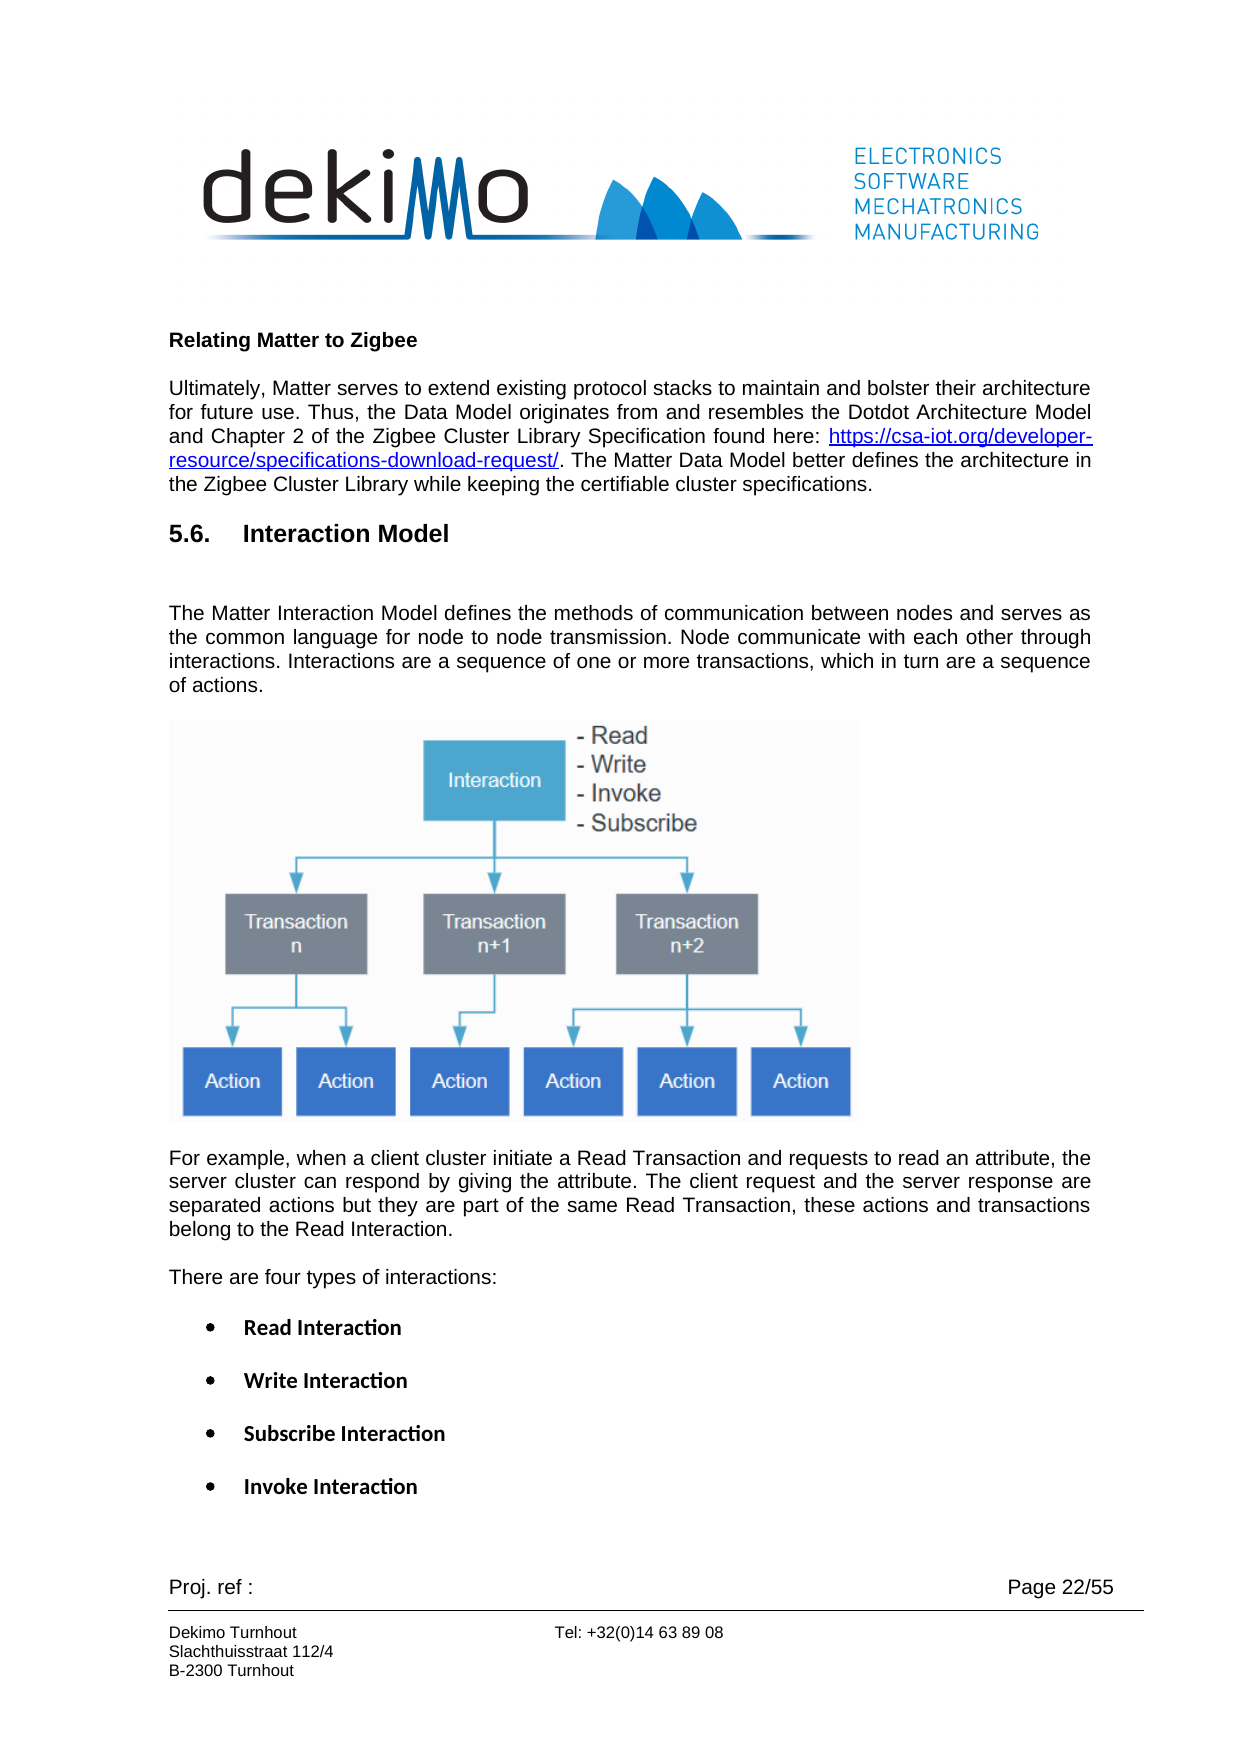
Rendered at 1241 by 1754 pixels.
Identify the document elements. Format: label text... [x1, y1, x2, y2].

list Write Interaction [206, 1366, 1093, 1394]
picture [159, 73, 1083, 304]
list Subscribe Interaction [206, 1419, 1093, 1447]
list Invoke Interaction [206, 1472, 1093, 1500]
picture [168, 720, 861, 1122]
text The Matter Interaction Model defines the methods of communication between nodes and serves as the common language for node to node transmission. Node communicate with each other through interactions. Interactions are a sequence of one or more transactions, which in turn are a sequence of actions. [169, 601, 1093, 697]
list Read Interaction [206, 1313, 1093, 1341]
subtitle Interaction Model [169, 519, 1093, 548]
text Ultimately, Matter serves to extend existing protocol stacks to maintain and bolster their architecture for future use. Thus, the Data Model originates from and resembles the Dotdot Architecture Model and Chapter 2 of the Zigbee Cluster Library Specification found here: https://csa-iot.org/developer-resource/specifications-download-request/. The Matter Data Model better defines the architecture in the Zigbee Cluster Library while keeping the certifiable cluster specifications. [169, 376, 1093, 495]
text There are four types of interactions: [169, 1265, 1093, 1289]
text Relating Matter to Zigbee [169, 328, 1093, 352]
text For example, when a client cluster initiate a Read Transaction and requests to read an attribute, the server cluster can respond by giving the attribute. The client request and the server response are separated actions but they are part of the same Read Transaction, these actions and transactions belong to the Read Interaction. [169, 1145, 1093, 1241]
